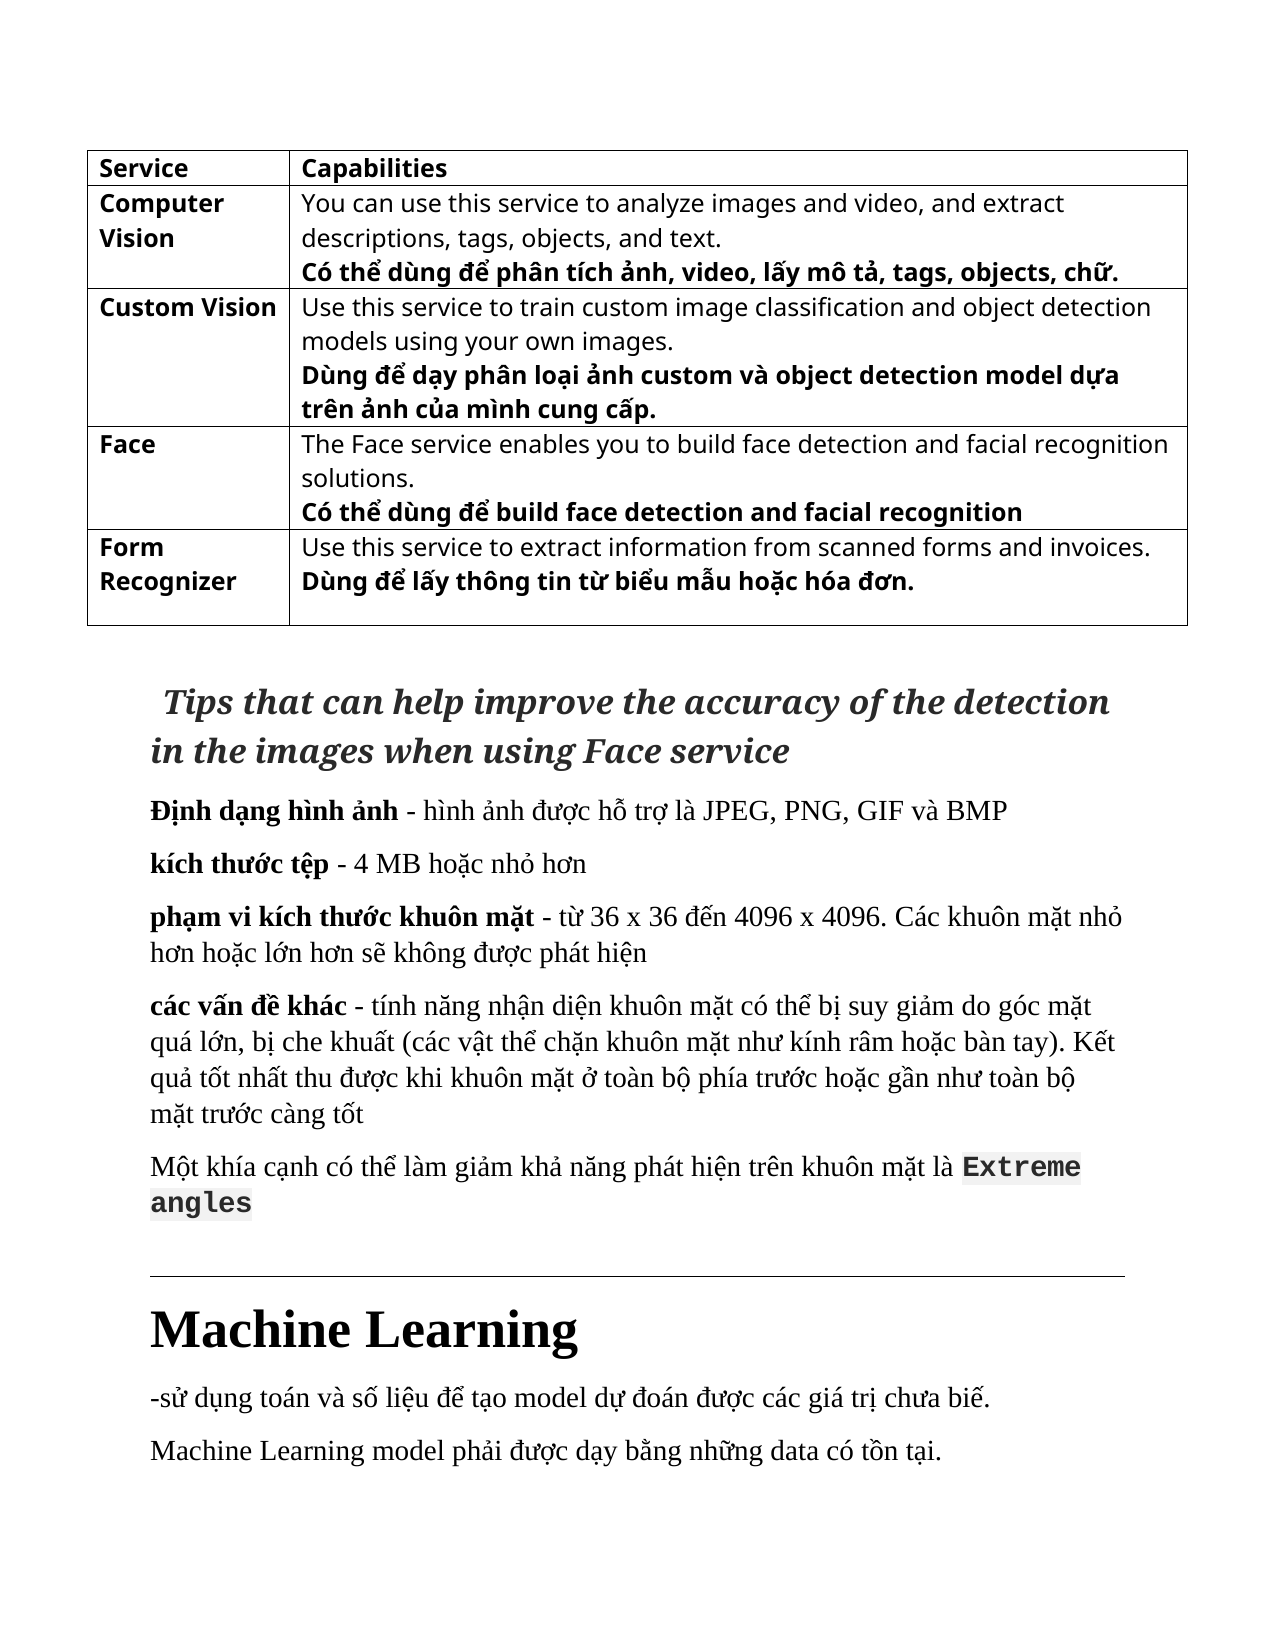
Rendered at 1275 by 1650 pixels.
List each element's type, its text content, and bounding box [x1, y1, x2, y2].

table_cell Computer Vision [88, 186, 289, 288]
table_cell Use this service to extract information from scanned forms and invoices. Dùng để lấy thông tin từ biểu mẫu hoặc hóa đơn. [290, 530, 1187, 625]
text -sử dụng toán và số liệu để tạo model dự đoán được các giá trị chưa biế. [150, 1380, 1125, 1414]
table_cell Service [88, 151, 289, 185]
text các vấn đề khác - tính năng nhận diện khuôn mặt có thể bị suy giảm do góc mặt quá lớn, bị che khuất (các vật thể chặn khuôn mặt như kính râm hoặc bàn tay). Kết quả tốt nhất thu được khi khuôn mặt ở toàn bộ phía trước hoặc gần như toàn bộ mặt trước càng tốt [150, 988, 1125, 1130]
text Machine Learning [150, 1296, 1125, 1359]
table_cell The Face service enables you to build face detection and facial recognition solutions. Có thể dùng để build face detection and facial recognition [290, 427, 1187, 529]
text phạm vi kích thước khuôn mặt - từ 36 x 36 đến 4096 x 4096. Các khuôn mặt nhỏ hơn hoặc lớn hơn sẽ không được phát hiện [150, 899, 1125, 968]
table_cell Use this service to train custom image classification and object detection models using your own images. Dùng để dạy phân loại ảnh custom và object detection model dựa trên ảnh của mình cung cấp. [290, 289, 1187, 426]
text kích thước tệp - 4 MB hoặc nhỏ hơn [150, 846, 1125, 879]
table_cell Form Recognizer [88, 530, 289, 625]
table_cell You can use this service to analyze images and video, and extract descriptions, tags, objects, and text. Có thể dùng để phân tích ảnh, video, lấy mô tả, tags, objects, chữ. [290, 186, 1187, 288]
text Machine Learning model phải được dạy bằng những data có tồn tại. [150, 1433, 1125, 1467]
text Tips that can help improve the accuracy of the detection in the images when using Face service [150, 679, 1125, 773]
text Định dạng hình ảnh - hình ảnh được hỗ trợ là JPEG, PNG, GIF và BMP [150, 793, 1125, 827]
table_cell Capabilities [290, 151, 1187, 185]
table_cell Custom Vision [88, 289, 289, 426]
text Một khía cạnh có thể làm giảm khả năng phát hiện trên khuôn mặt là Extreme angles [150, 1149, 1125, 1221]
table_cell Face [88, 427, 289, 529]
